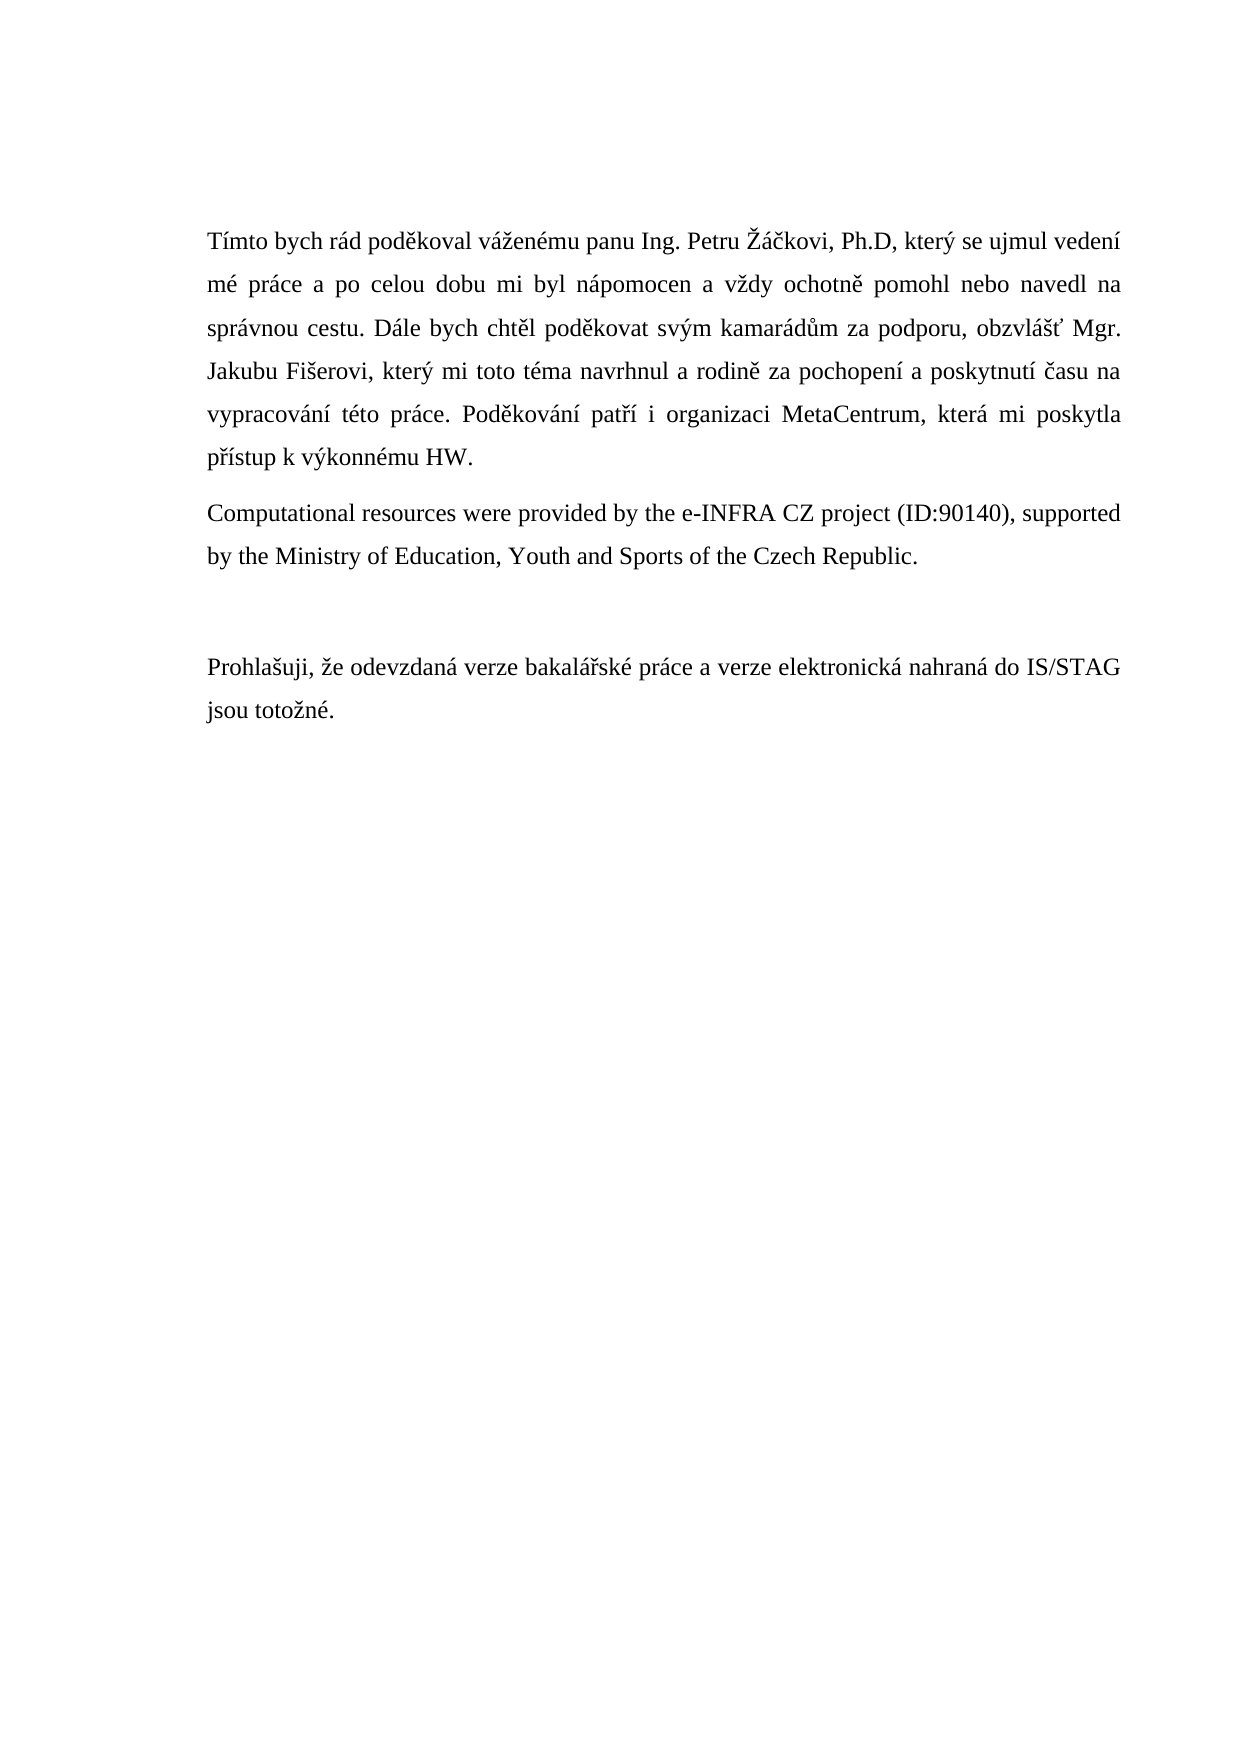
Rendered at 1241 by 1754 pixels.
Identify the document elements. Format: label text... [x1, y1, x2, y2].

text Tímto bych rád poděkoval váženému panu Ing. Petru Žáčkovi, Ph.D, který se ujmul vedení mé práce a po celou dobu mi byl nápomocen a vždy ochotně pomohl nebo navedl na správnou cestu. Dále bych chtěl poděkovat svým kamarádům za podporu, obzvlášť Mgr. Jakubu Fišerovi, který mi toto téma navrhnul a rodině za pochopení a poskytnutí času na vypracování této práce. Poděkování patří i organizaci MetaCentrum, která mi poskytla přístup k výkonnému HW. [207, 226, 1122, 471]
text Computational resources were provided by the e-INFRA CZ project (ID:90140), supported by the Ministry of Education, Youth and Sports of the Czech Republic. [207, 498, 1122, 569]
text Prohlašuji, že odevzdaná verze bakalářské práce a verze elektronická nahraná do IS/STAG jsou totožné. [207, 652, 1122, 724]
